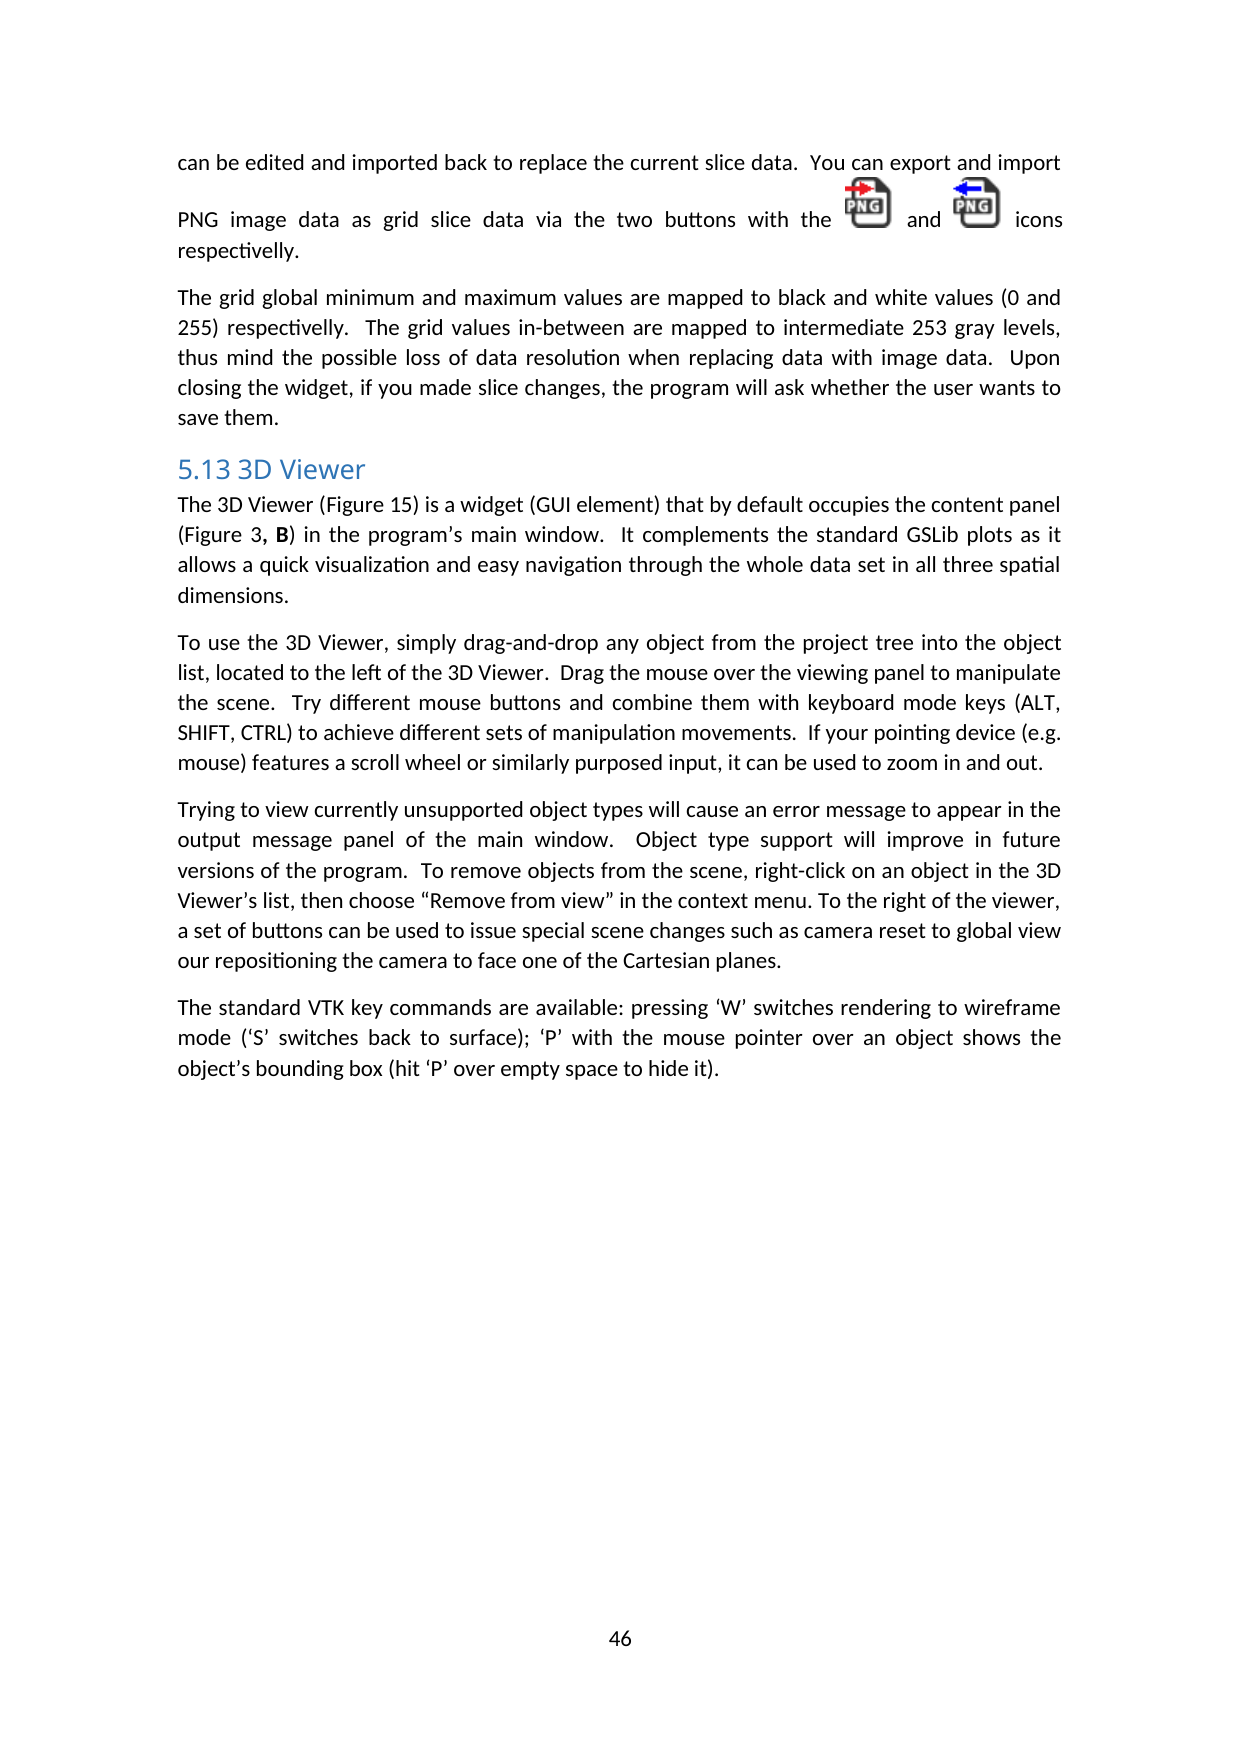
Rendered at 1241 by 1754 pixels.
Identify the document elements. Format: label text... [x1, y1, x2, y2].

text The standard VTK key commands are available: pressing ‘W’ switches rendering to wireframe mode (‘S’ switches back to surface); ‘P’ with the mouse pointer over an object shows the object’s bounding box (hit ‘P’ over empty space to hide it). [177, 993, 1063, 1082]
text To use the 3D Viewer, simply drag-and-drop any object from the project tree into the object list, located to the left of the 3D Viewer. Drag the mouse over the viewing panel to manipulate the scene. Try different mouse buttons and combine them with keyboard mode keys (ALT, SHIFT, CTRL) to achieve different sets of manipulation movements. If your pointing device (e.g. mouse) features a scroll wheel or similarly purposed input, it can be used to zoom in and out. [177, 628, 1063, 776]
text The 3D Viewer (Figure 15) is a widget (GUI element) that by default occupies the content panel (Figure 3, B) in the program’s main window. It complements the standard GSLib plots as it allows a quick visualization and easy navigation through the whole data set in all three spatial dimensions. [177, 490, 1063, 609]
subtitle 3D Viewer [177, 450, 1063, 487]
text Trying to view currently unsupported object types will cause an error message to appear in the output message panel of the main window. Object type support will improve in future versions of the program. To remove objects from the scene, right-click on an object in the 3D Viewer’s list, then choose “Remove from view” in the context menu. To the right of the viewer, a set of buttons can be used to issue special scene changes such as camera reset to global view our repositioning the camera to face one of the Cartesian planes. [177, 795, 1063, 974]
picture [845, 177, 895, 228]
picture [953, 177, 1004, 228]
text The grid global minimum and maximum values are mapped to black and white values (0 and 255) respectivelly. The grid values in-between are mapped to intermediate 253 gray levels, thus mind the possible loss of data resolution when replacing data with image data. Upon closing the widget, if you made slice changes, the program will ask whether the user wants to save them. [177, 283, 1063, 431]
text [177, 148, 1063, 264]
